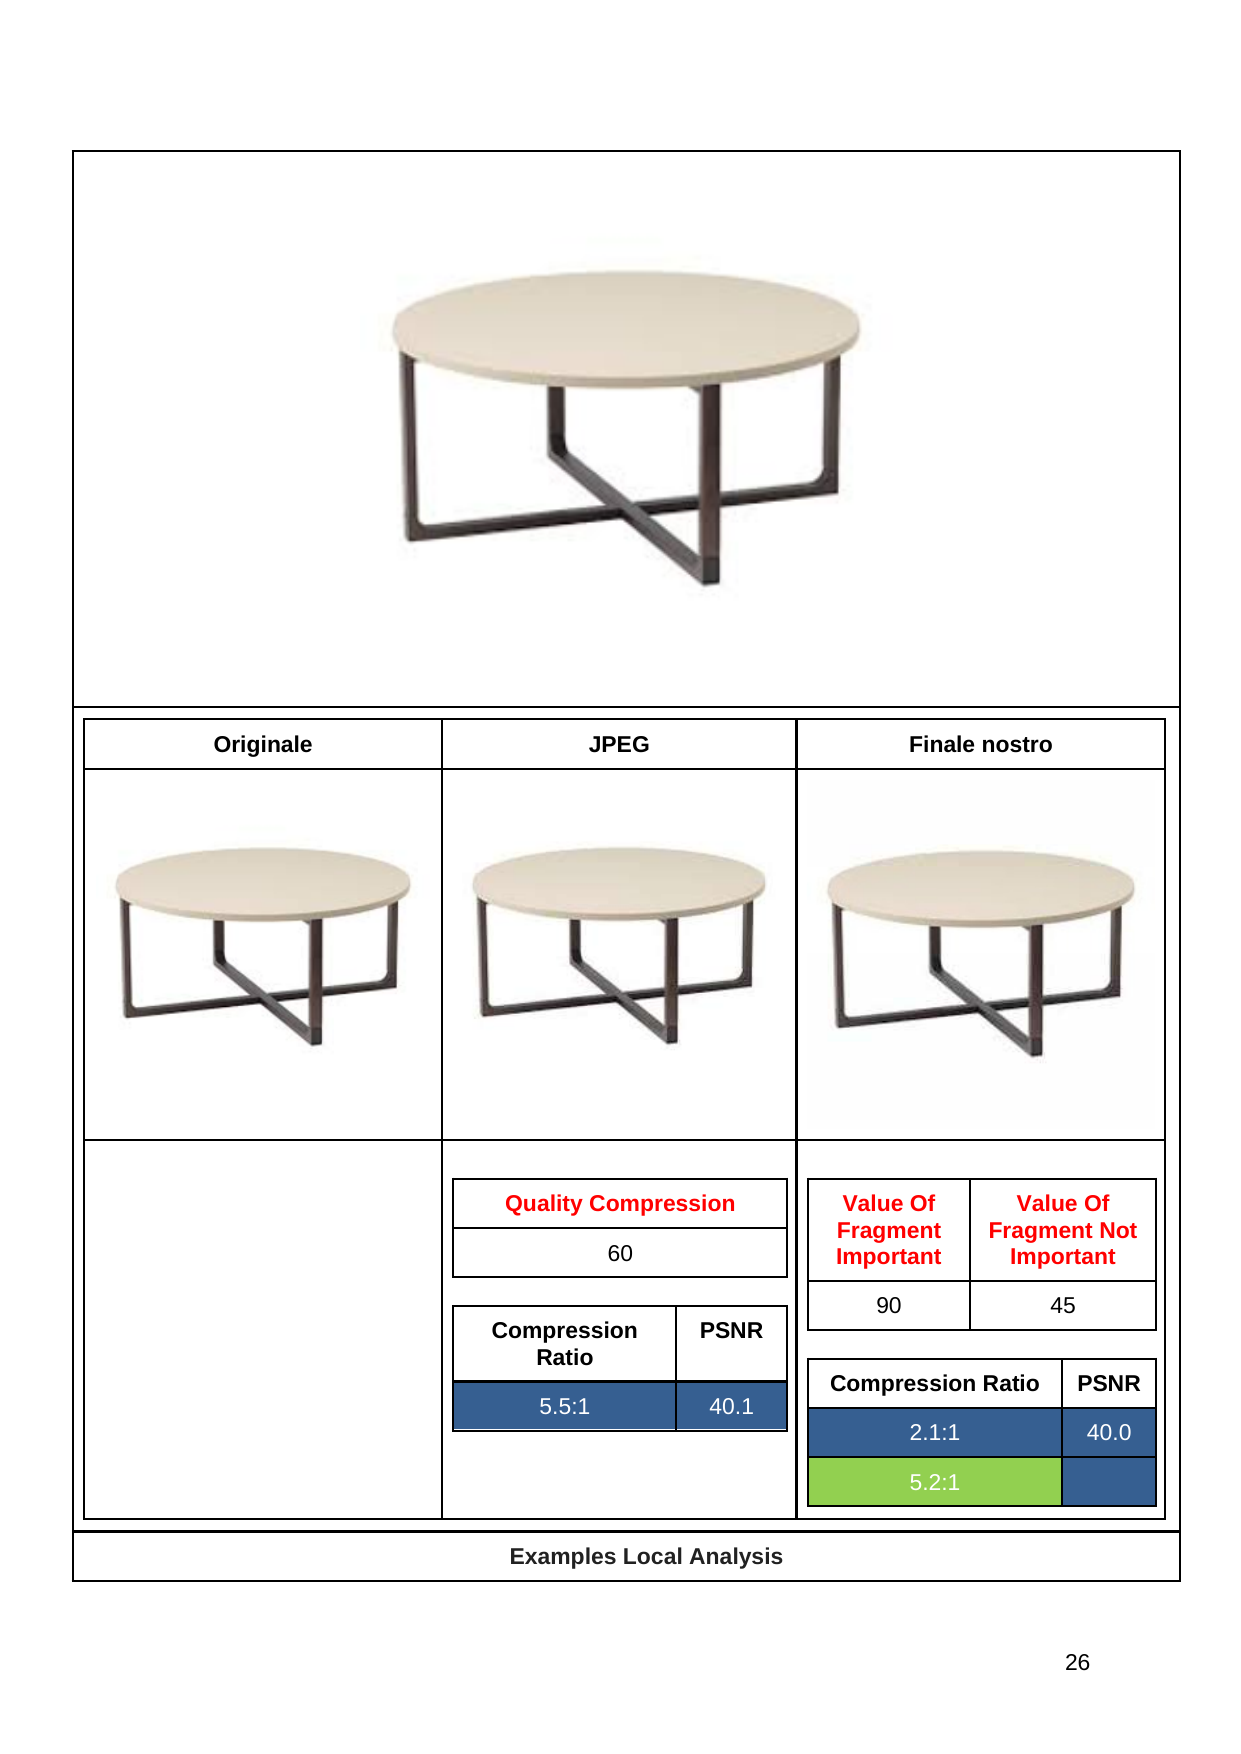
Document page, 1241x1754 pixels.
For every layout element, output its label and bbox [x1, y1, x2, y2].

table_cell [74, 1533, 1179, 1580]
picture [95, 780, 431, 1115]
picture [452, 780, 786, 1113]
table_cell [74, 152, 1179, 706]
table_cell [74, 708, 1179, 1530]
picture [360, 162, 893, 696]
picture [806, 780, 1156, 1129]
